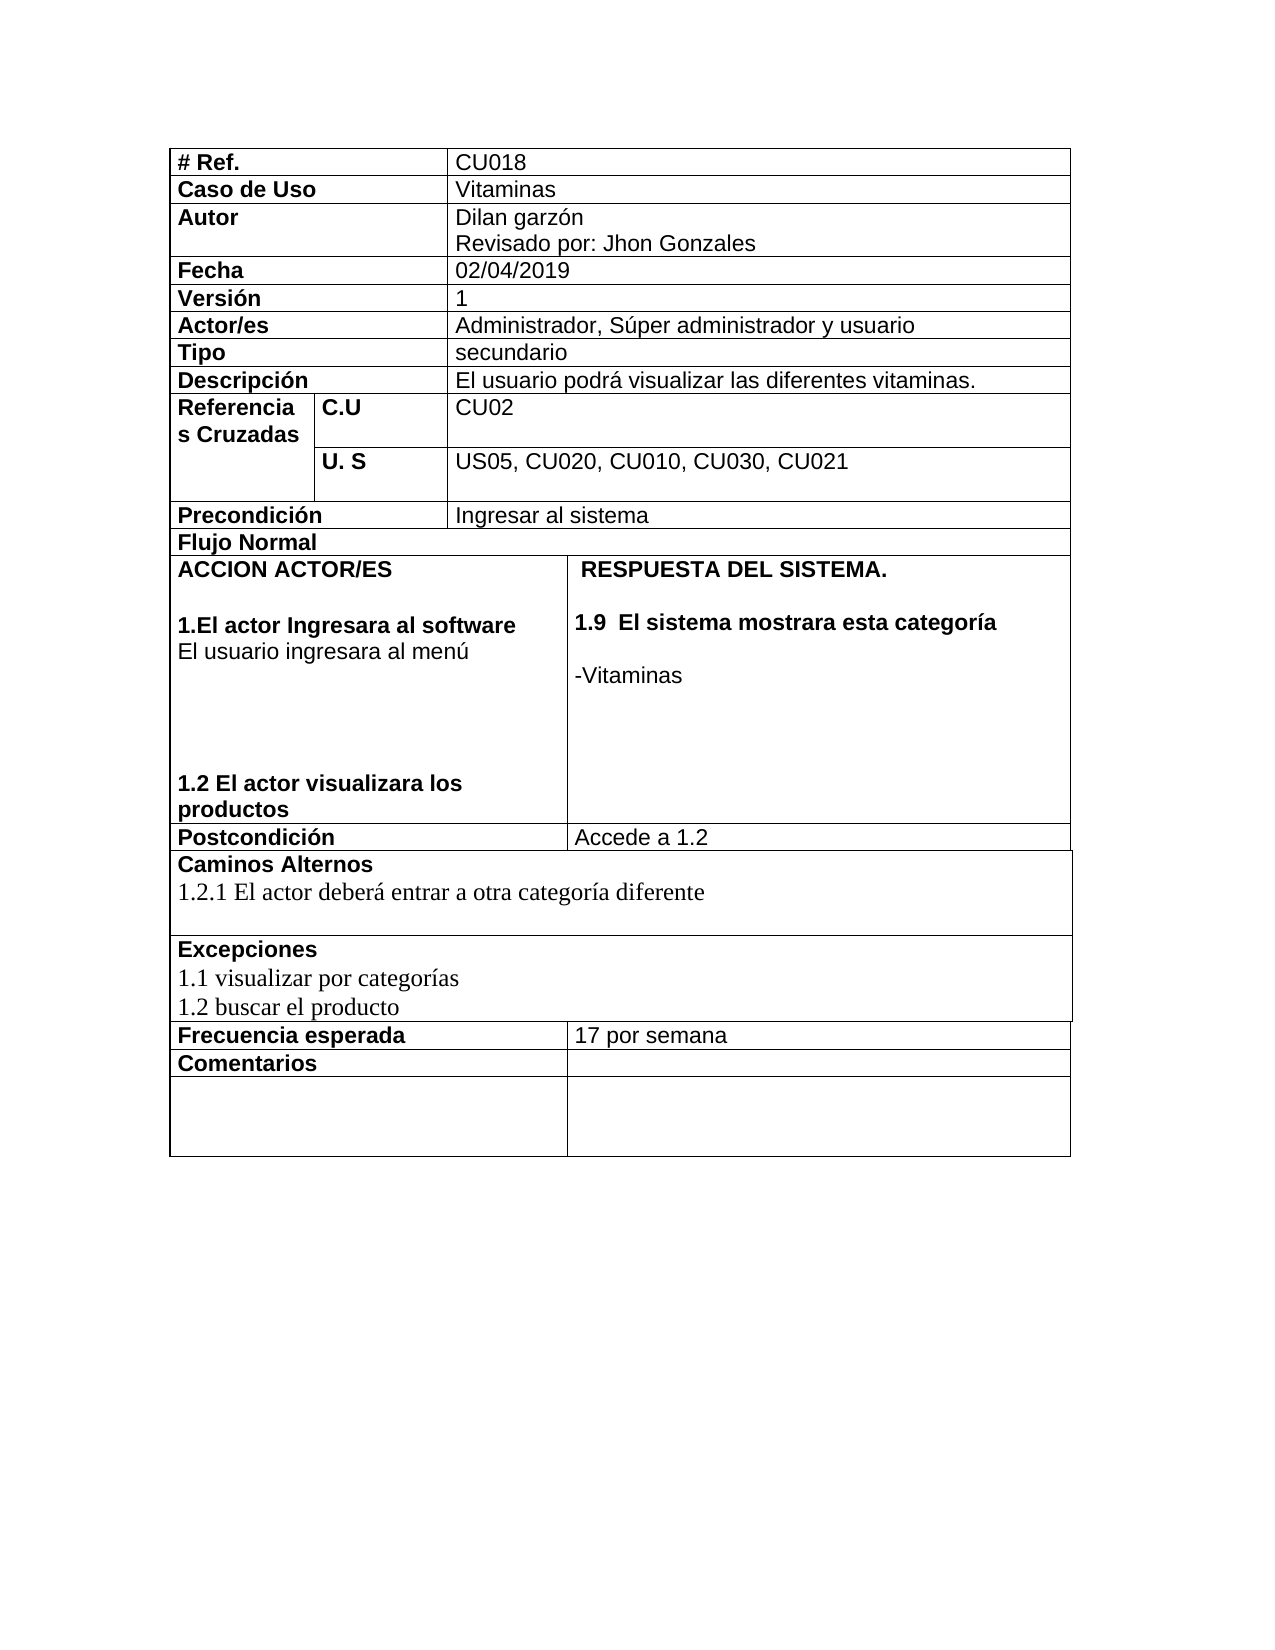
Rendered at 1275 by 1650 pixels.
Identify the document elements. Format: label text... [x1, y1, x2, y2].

table_cell Vitaminas [448, 176, 1070, 202]
table_cell U. S [315, 448, 447, 501]
table_cell Flujo Normal [171, 529, 1070, 555]
table_cell Frecuencia esperada [171, 1022, 567, 1048]
table_cell [568, 1050, 1070, 1076]
table_cell 17 por semana [568, 1022, 1070, 1048]
table_cell Referencias Cruzadas [171, 394, 314, 501]
table_cell El usuario podrá visualizar las diferentes vitaminas. [448, 367, 1070, 393]
table_cell Tipo [171, 339, 447, 366]
table_cell Caso de Uso [171, 176, 447, 202]
table_cell 02/04/2019 [448, 257, 1070, 283]
table_cell US05, CU020, CU010, CU030, CU021 [448, 448, 1070, 501]
table_cell ACCION ACTOR/ES 1.El actor Ingresara al software El usuario ingresara al menú 1.2 El actor visualizara los productos [171, 556, 567, 822]
table_cell [171, 1077, 567, 1156]
table_cell Comentarios [171, 1050, 567, 1076]
table_cell Ingresar al sistema [448, 502, 1070, 528]
table_cell Administrador, Súper administrador y usuario [448, 312, 1070, 338]
table_cell Postcondición [171, 824, 567, 850]
table_header CU018 [448, 149, 1070, 175]
table_cell secundario [448, 339, 1070, 366]
table_cell Caminos Alternos 1.2.1 El actor deberá entrar a otra categoría diferente [171, 851, 1072, 935]
table_header # Ref. [171, 149, 447, 175]
table_cell Accede a 1.2 [568, 824, 1070, 850]
table_cell Actor/es [171, 312, 447, 338]
table_cell 1 [448, 285, 1070, 311]
table_cell Dilan garzón Revisado por: Jhon Gonzales [448, 204, 1070, 256]
table_cell Excepciones 1.1 visualizar por categorías 1.2 buscar el producto [171, 936, 1072, 1021]
table_cell Autor [171, 204, 447, 256]
table_cell Descripción [171, 367, 447, 393]
table_cell Versión [171, 285, 447, 311]
table_cell RESPUESTA DEL SISTEMA. El sistema mostrara esta categoría -Vitaminas [568, 556, 1070, 822]
table_cell Precondición [171, 502, 447, 528]
table_cell CU02 [448, 394, 1070, 447]
table_cell Fecha [171, 257, 447, 283]
table_cell C.U [315, 394, 447, 447]
table_cell [568, 1077, 1070, 1156]
